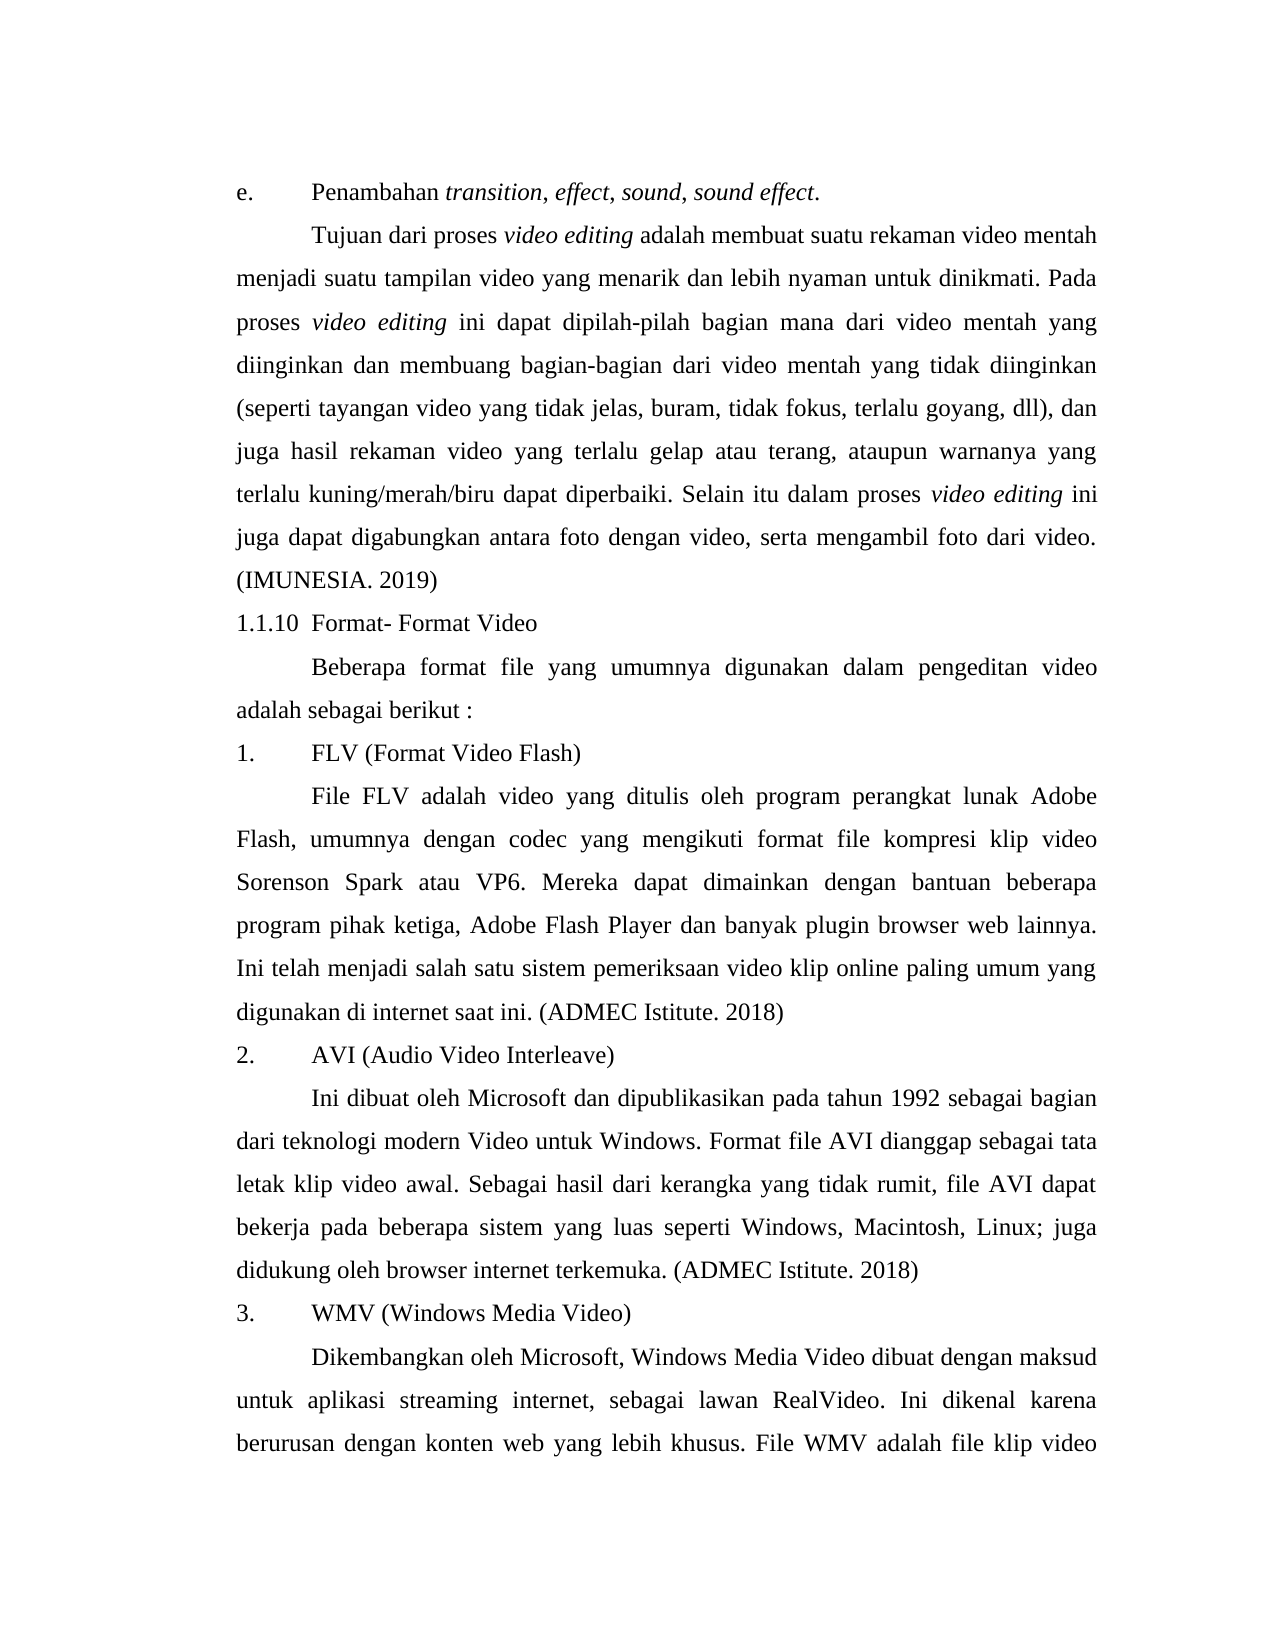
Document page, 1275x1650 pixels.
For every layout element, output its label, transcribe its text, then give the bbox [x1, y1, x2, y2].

list Ini dibuat oleh Microsoft dan dipublikasikan pada tahun 1992 sebagai bagian dari teknologi modern Video untuk Windows. Format file AVI dianggap sebagai tata letak klip video awal. Sebagai hasil dari kerangka yang tidak rumit, file AVI dapat bekerja pada beberapa sistem yang luas seperti Windows, Macintosh, Linux; juga didukung oleh browser internet terkemuka. (ADMEC Istitute. 2018) [236, 1083, 1098, 1284]
list File FLV adalah video yang ditulis oleh program perangkat lunak Adobe Flash, umumnya dengan codec yang mengikuti format file kompresi klip video Sorenson Spark atau VP6. Mereka dapat dimainkan dengan bantuan beberapa program pihak ketiga, Adobe Flash Player dan banyak plugin browser web lainnya. Ini telah menjadi salah satu sistem pemeriksaan video klip online paling umum yang digunakan di internet saat ini. (ADMEC Istitute. 2018) [236, 781, 1098, 1025]
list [236, 1342, 1098, 1457]
list WMV (Windows Media Video) [236, 1298, 1098, 1327]
text Beberapa format file yang umumnya digunakan dalam pengeditan video adalah sebagai berikut : [236, 652, 1098, 723]
list Format- Format Video [236, 608, 1098, 637]
list AVI (Audio Video Interleave) [236, 1040, 1098, 1068]
text Tujuan dari proses video editing adalah membuat suatu rekaman video mentah menjadi suatu tampilan video yang menarik dan lebih nyaman untuk dinikmati. Pada proses video editing ini dapat dipilah-pilah bagian mana dari video mentah yang diinginkan dan membuang bagian-bagian dari video mentah yang tidak diinginkan (seperti tayangan video yang tidak jelas, buram, tidak fokus, terlalu goyang, dll), dan juga hasil rekaman video yang terlalu gelap atau terang, ataupun warnanya yang terlalu kuning/merah/biru dapat diperbaiki. Selain itu dalam proses video editing ini juga dapat digabungkan antara foto dengan video, serta mengambil foto dari video. (IMUNESIA. 2019) [236, 220, 1098, 594]
list FLV (Format Video Flash) [236, 738, 1098, 767]
list Penambahan transition, effect, sound, sound effect. [236, 177, 1098, 206]
